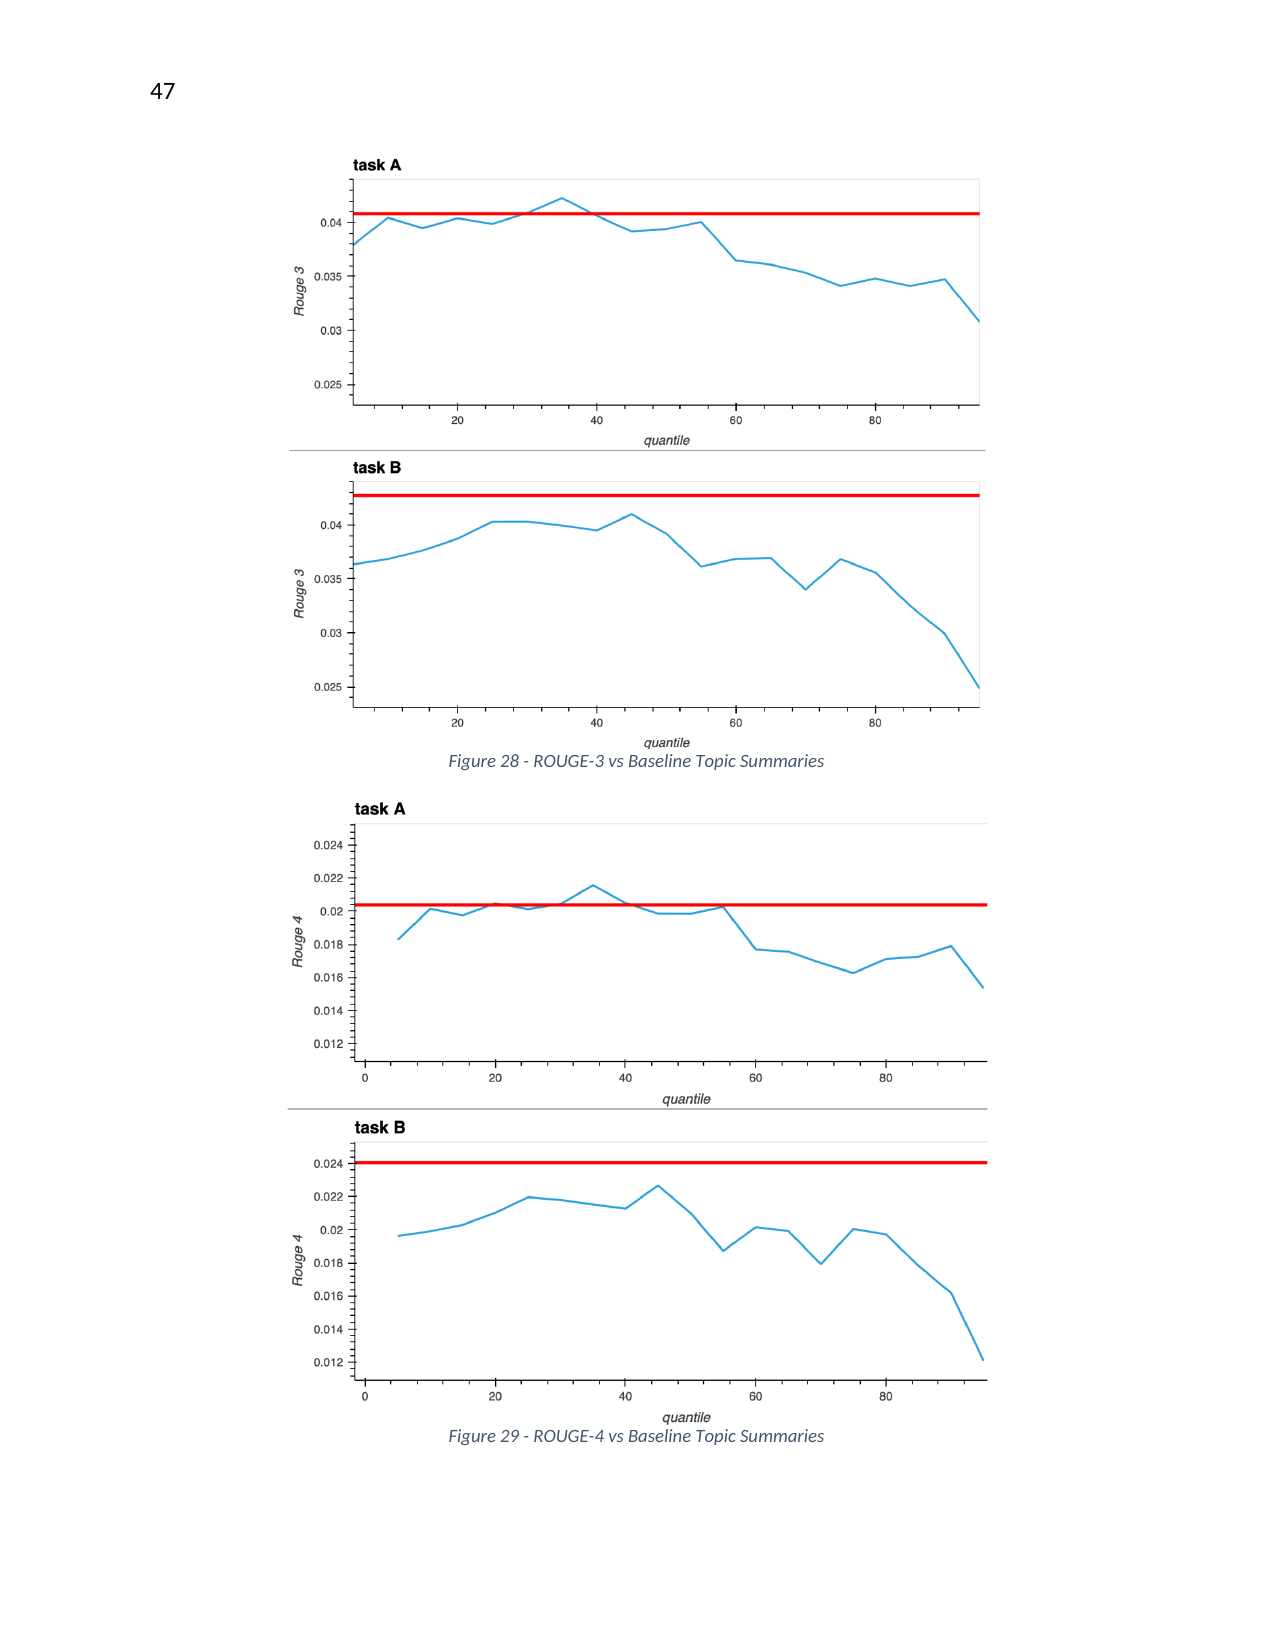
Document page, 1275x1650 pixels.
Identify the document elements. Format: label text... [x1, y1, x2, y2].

picture [289, 150, 986, 749]
picture [287, 792, 988, 1425]
text Figure 28 - ROUGE-3 vs Baseline Topic Summaries [150, 749, 1125, 772]
text Figure 29 - ROUGE-4 vs Baseline Topic Summaries [150, 1424, 1125, 1447]
